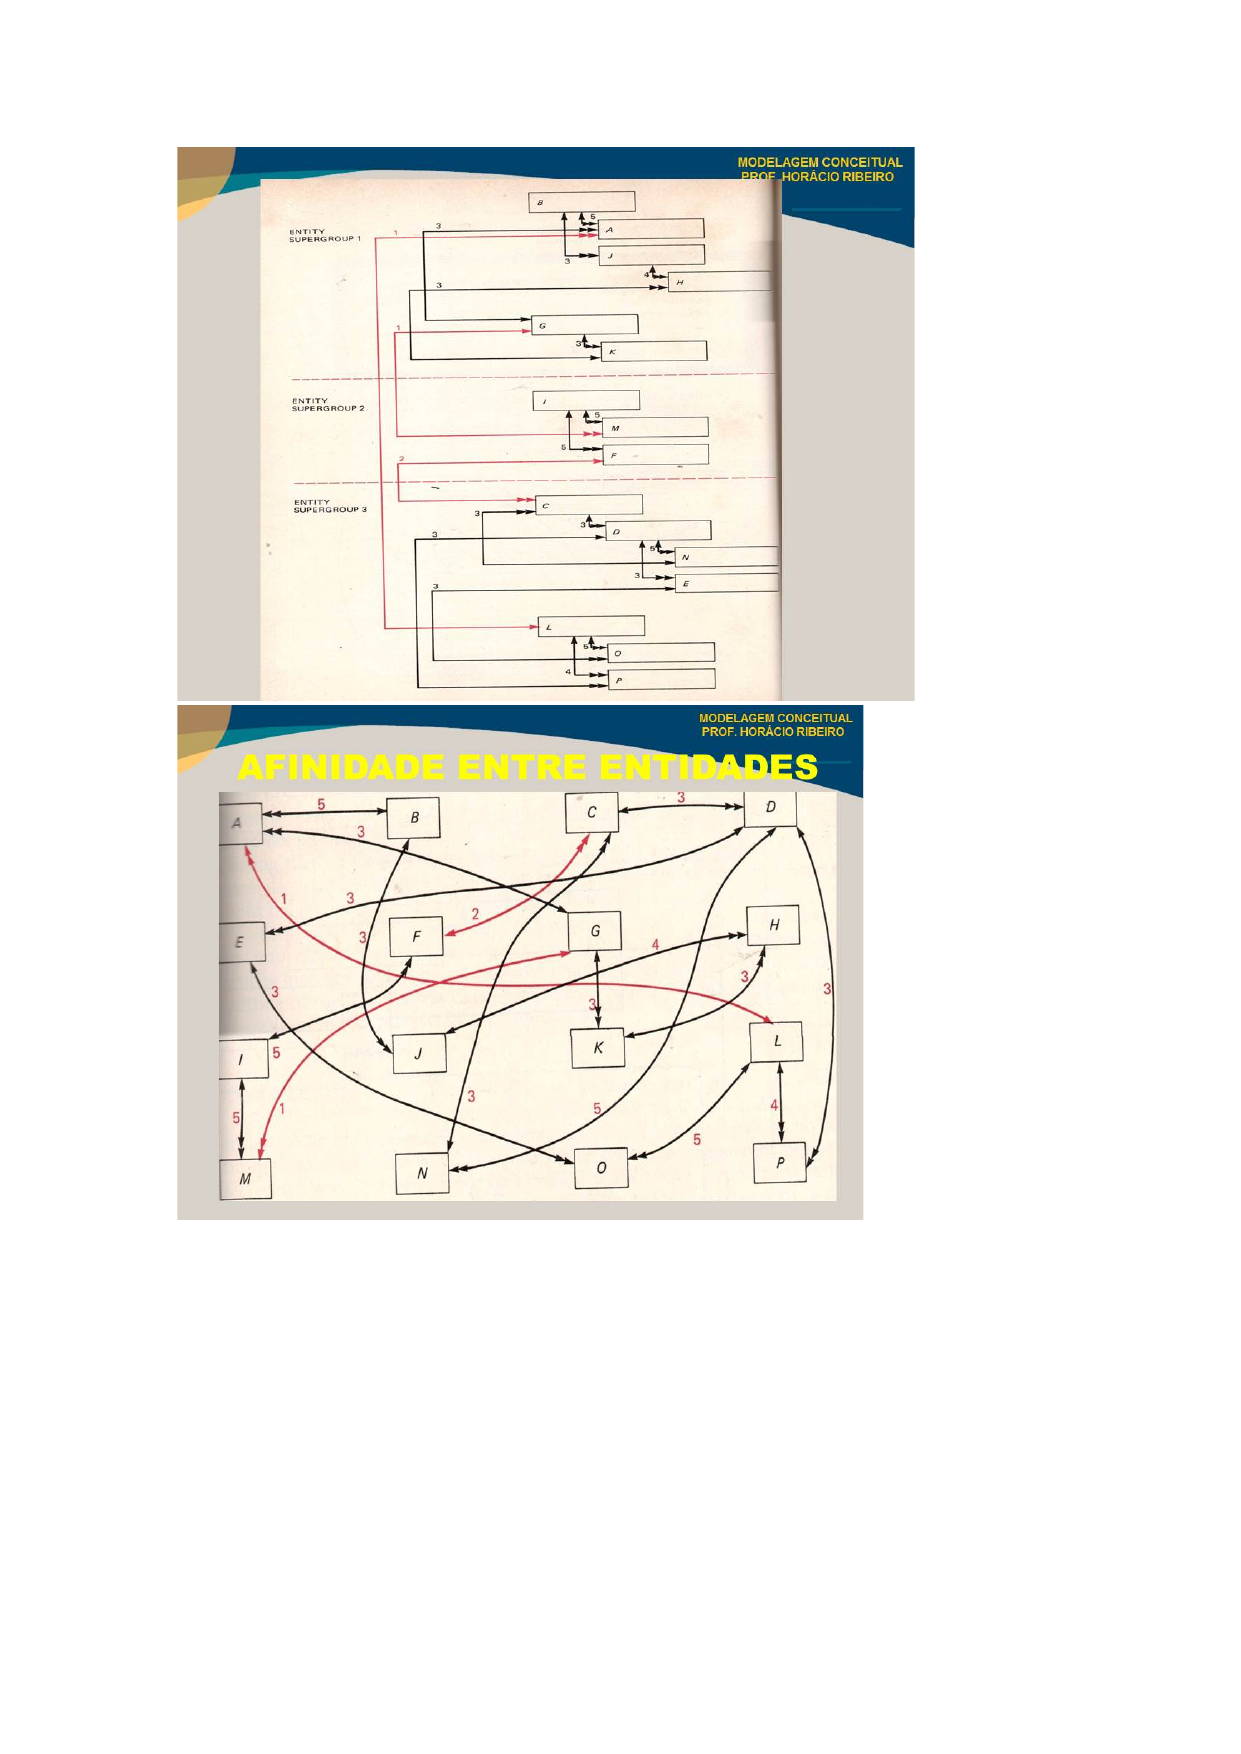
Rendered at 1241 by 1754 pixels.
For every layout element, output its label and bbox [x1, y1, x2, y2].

picture [177, 705, 864, 1220]
picture [177, 147, 915, 701]
